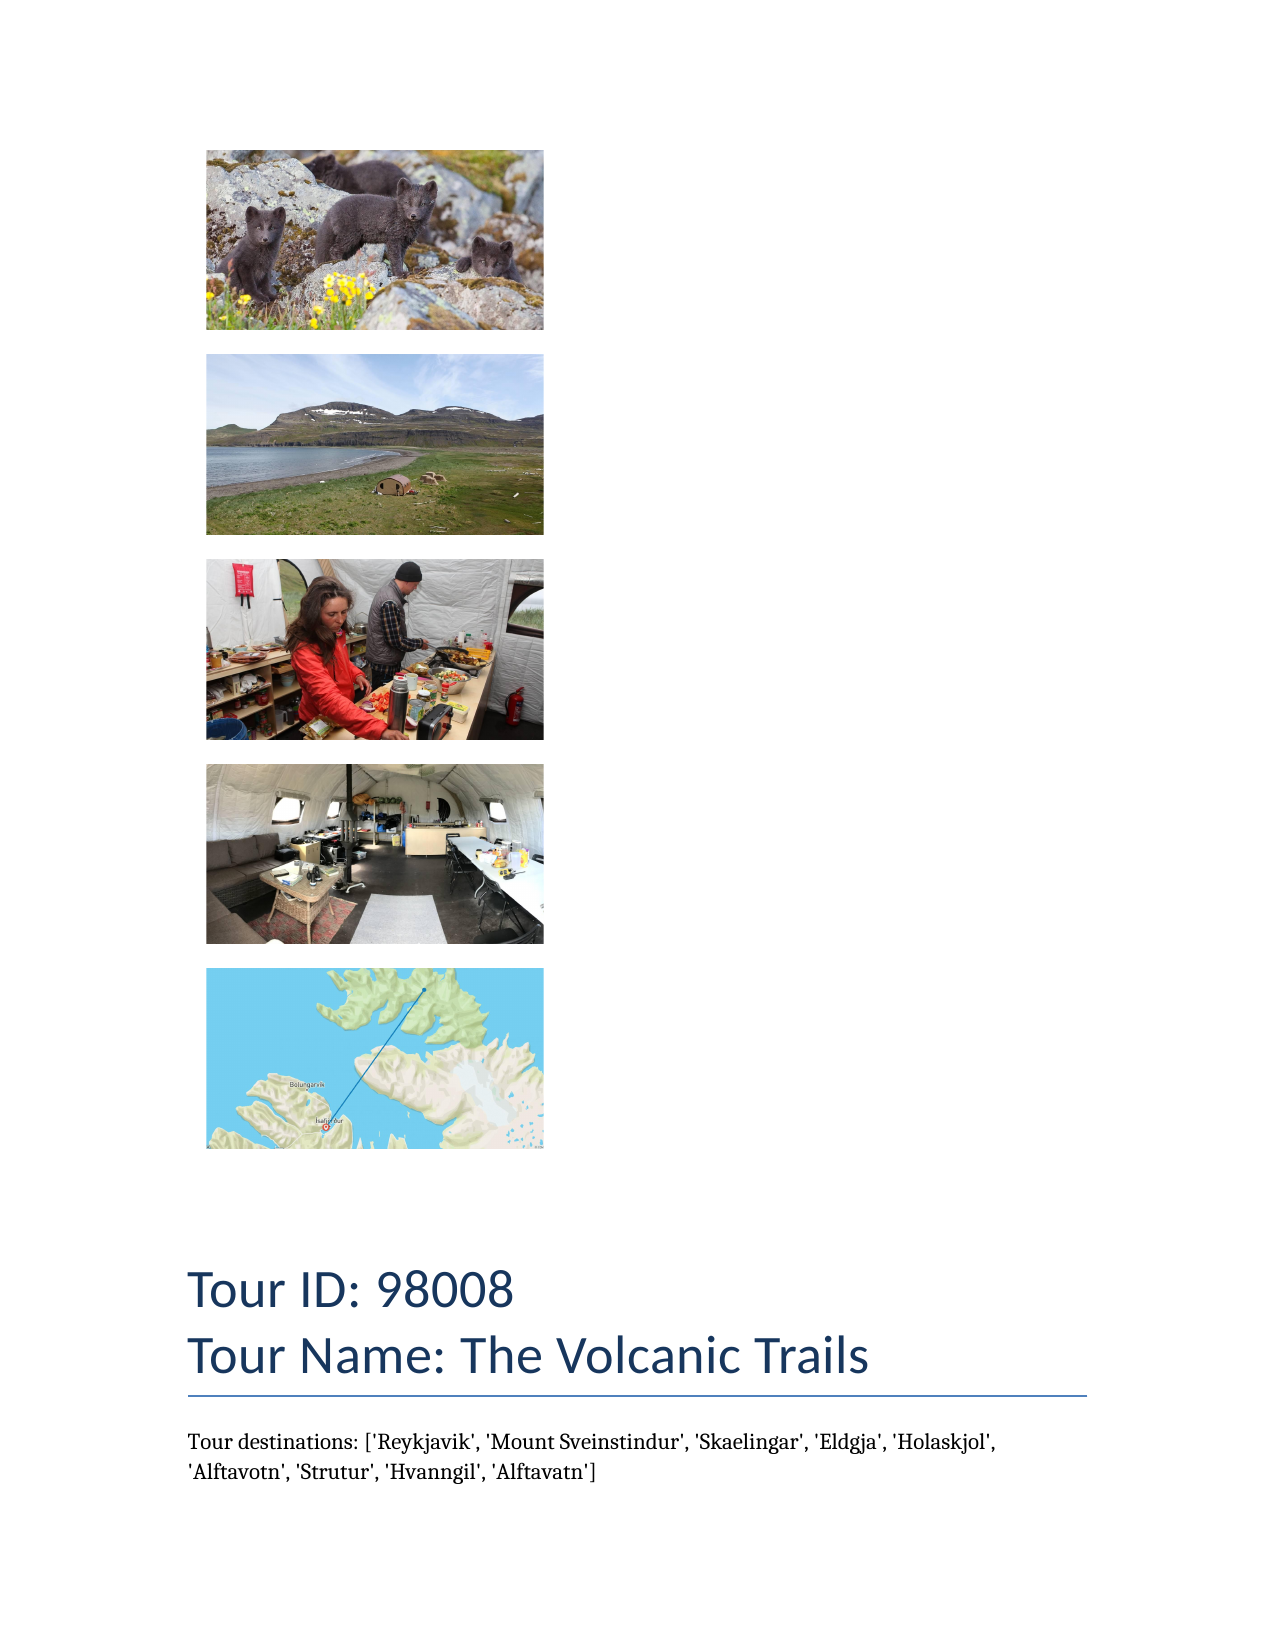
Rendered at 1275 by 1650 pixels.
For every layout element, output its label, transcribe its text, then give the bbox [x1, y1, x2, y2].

picture [206, 559, 544, 740]
picture [206, 968, 544, 1149]
picture [206, 150, 544, 330]
picture [206, 354, 544, 535]
title Tour ID: 98008 Tour Name: The Volcanic Trails [187, 1255, 1087, 1397]
picture [206, 764, 544, 944]
text Tour destinations: ['Reykjavik', 'Mount Sveinstindur', 'Skaelingar', 'Eldgja', 'Holaskjol', 'Alftavotn', 'Strutur', 'Hvanngil', 'Alftavatn'] [187, 1429, 1087, 1485]
